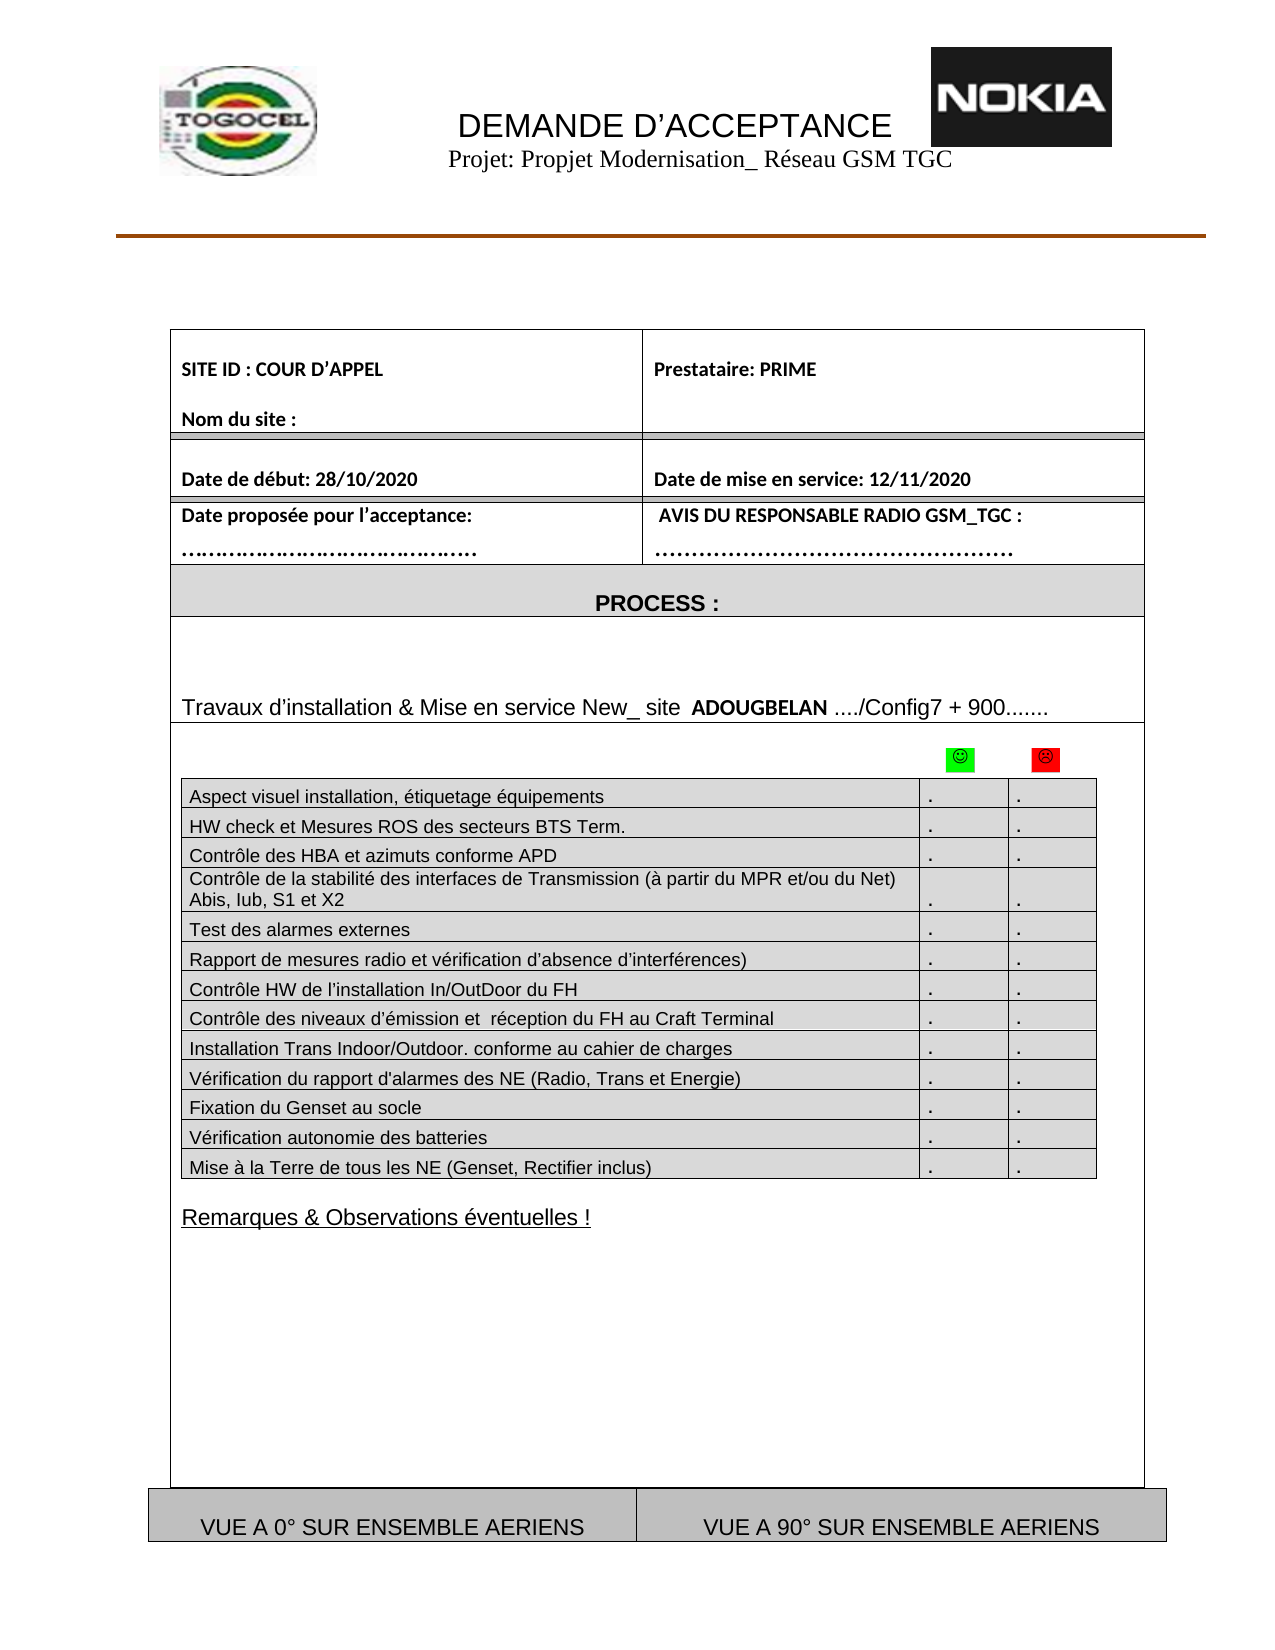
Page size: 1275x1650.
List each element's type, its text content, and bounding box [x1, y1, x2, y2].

table_cell [171, 497, 642, 502]
table_cell Contrôle Sommaire des Travaux réalisés : Remarques & Observations éventuelles ! [171, 723, 1144, 1487]
table_cell [643, 497, 1144, 502]
table_cell Description_ Sommaire des Travaux réalisés: Travaux d’installation & Mise en service New_ site ADOUGBELAN ..../Config7 + 900....... [171, 617, 1144, 722]
table_cell Date de mise en service: 12/11/2020 [643, 440, 1144, 496]
table_cell AVIS DU RESPONSABLE RADIO GSM_TGC : ................................................. [643, 503, 1144, 564]
table_header VUE A 90° SUR ENSEMBLE AERIENS [637, 1489, 1166, 1541]
table_cell Date de début: 28/10/2020 [171, 440, 642, 496]
picture [159, 66, 318, 176]
table_cell PROCESS : [171, 565, 1144, 616]
table_cell [171, 433, 642, 439]
table_header SITE ID : COUR D’APPEL Nom du site : [171, 330, 642, 432]
table_cell Date proposée pour l’acceptance: …………………………………….. [171, 503, 642, 564]
table_header VUE A 0° SUR ENSEMBLE AERIENS [149, 1489, 636, 1541]
table_header Prestataire: PRIME [643, 330, 1144, 432]
table_cell [643, 433, 1144, 439]
